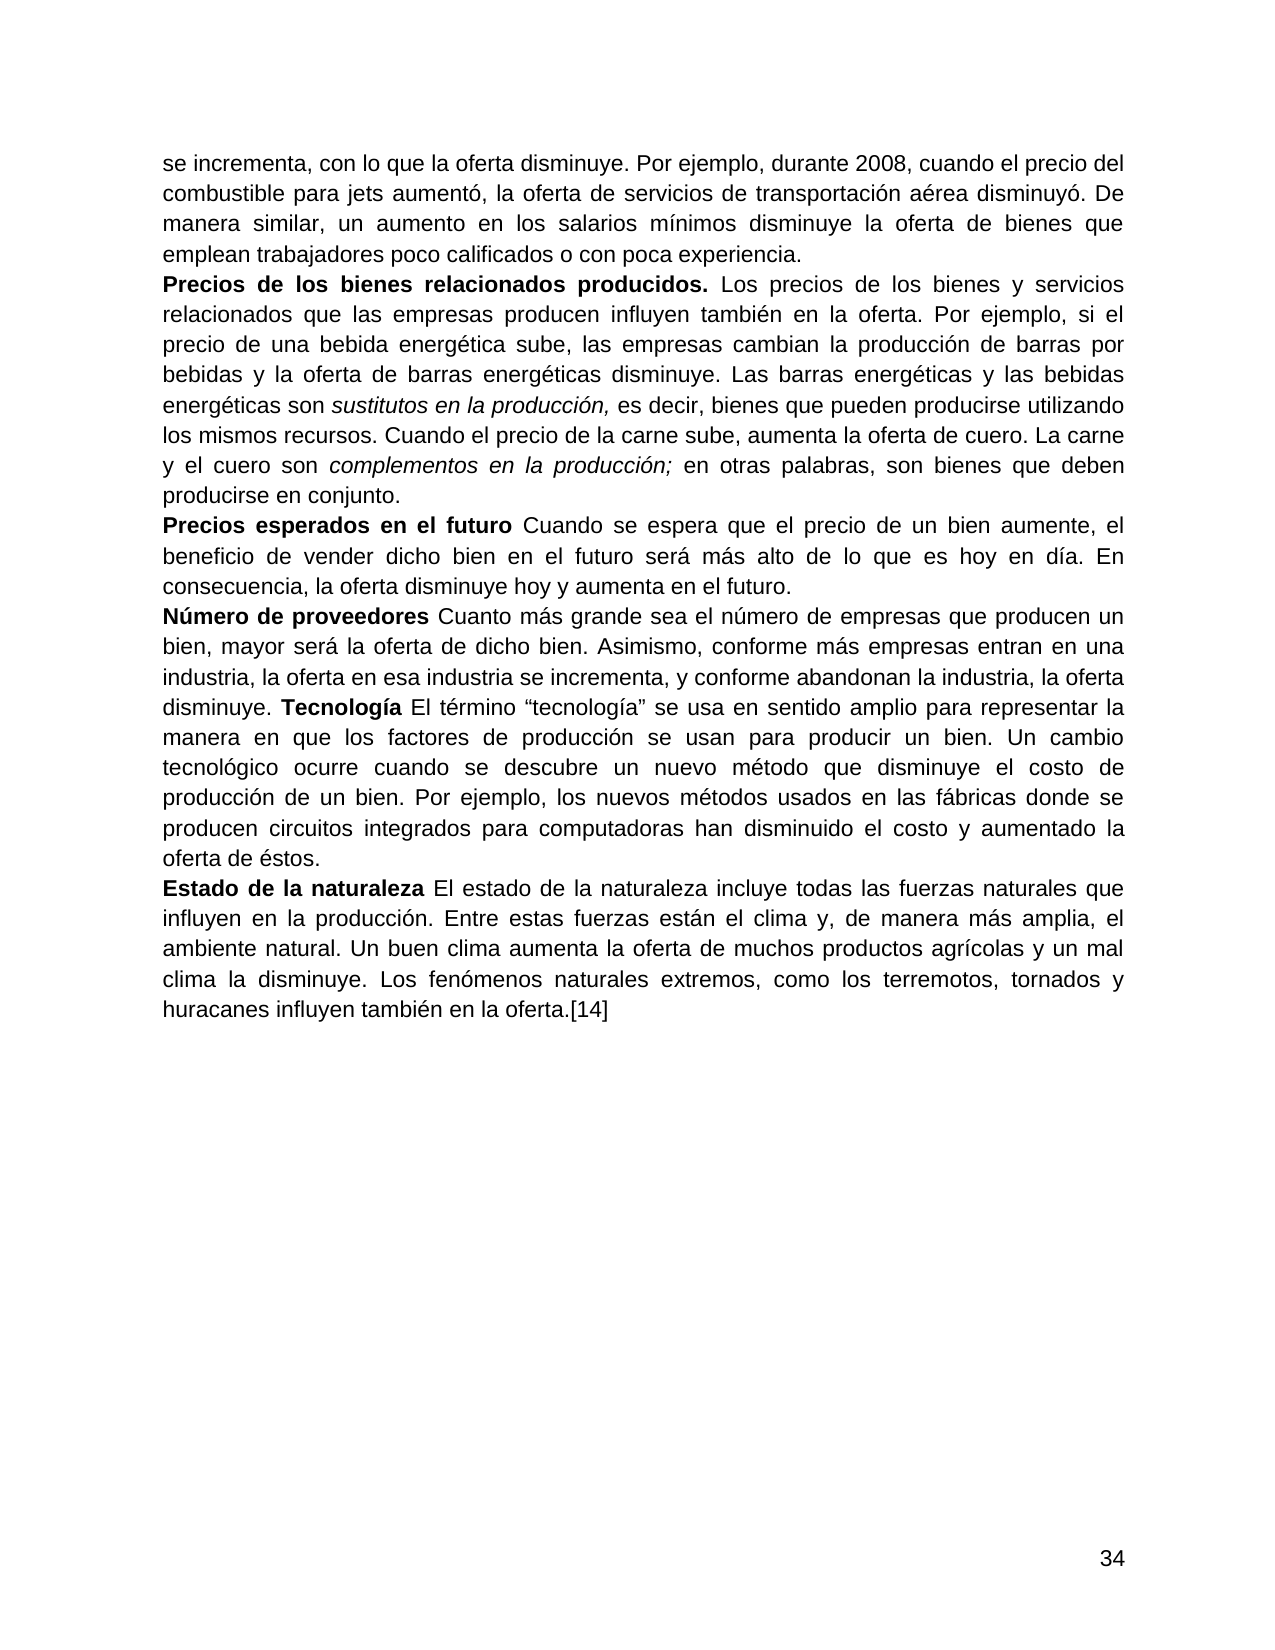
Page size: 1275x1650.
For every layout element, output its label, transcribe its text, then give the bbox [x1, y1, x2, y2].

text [162, 150, 1125, 267]
text Estado de la naturaleza El estado de la naturaleza incluye todas las fuerzas naturales que influyen en la producción. Entre estas fuerzas están el clima y, de manera más amplia, el ambiente natural. Un buen clima aumenta la oferta de muchos productos agrícolas y un mal clima la disminuye. Los fenómenos naturales extremos, como los terremotos, tornados y huracanes influyen también en la oferta.[14] [162, 875, 1125, 1022]
text Número de proveedores Cuanto más grande sea el número de empresas que producen un bien, mayor será la oferta de dicho bien. Asimismo, conforme más empresas entran en una industria, la oferta en esa industria se incrementa, y conforme abandonan la industria, la oferta disminuye. Tecnología El término “tecnología” se usa en sentido amplio para representar la manera en que los factores de producción se usan para producir un bien. Un cambio tecnológico ocurre cuando se descubre un nuevo método que disminuye el costo de producción de un bien. Por ejemplo, los nuevos métodos usados en las fábricas donde se producen circuitos integrados para computadoras han disminuido el costo y aumentado la oferta de éstos. [162, 603, 1125, 871]
text Precios de los bienes relacionados producidos. Los precios de los bienes y servicios relacionados que las empresas producen influyen también en la oferta. Por ejemplo, si el precio de una bebida energética sube, las empresas cambian la producción de barras por bebidas y la oferta de barras energéticas disminuye. Las barras energéticas y las bebidas energéticas son sustitutos en la producción, es decir, bienes que pueden producirse utilizando los mismos recursos. Cuando el precio de la carne sube, aumenta la oferta de cuero. La carne y el cuero son complementos en la producción; en otras palabras, son bienes que deben producirse en conjunto. [162, 271, 1125, 509]
text Precios esperados en el futuro Cuando se espera que el precio de un bien aumente, el beneficio de vender dicho bien en el futuro será más alto de lo que es hoy en día. En consecuencia, la oferta disminuye hoy y aumenta en el futuro. [162, 512, 1125, 599]
